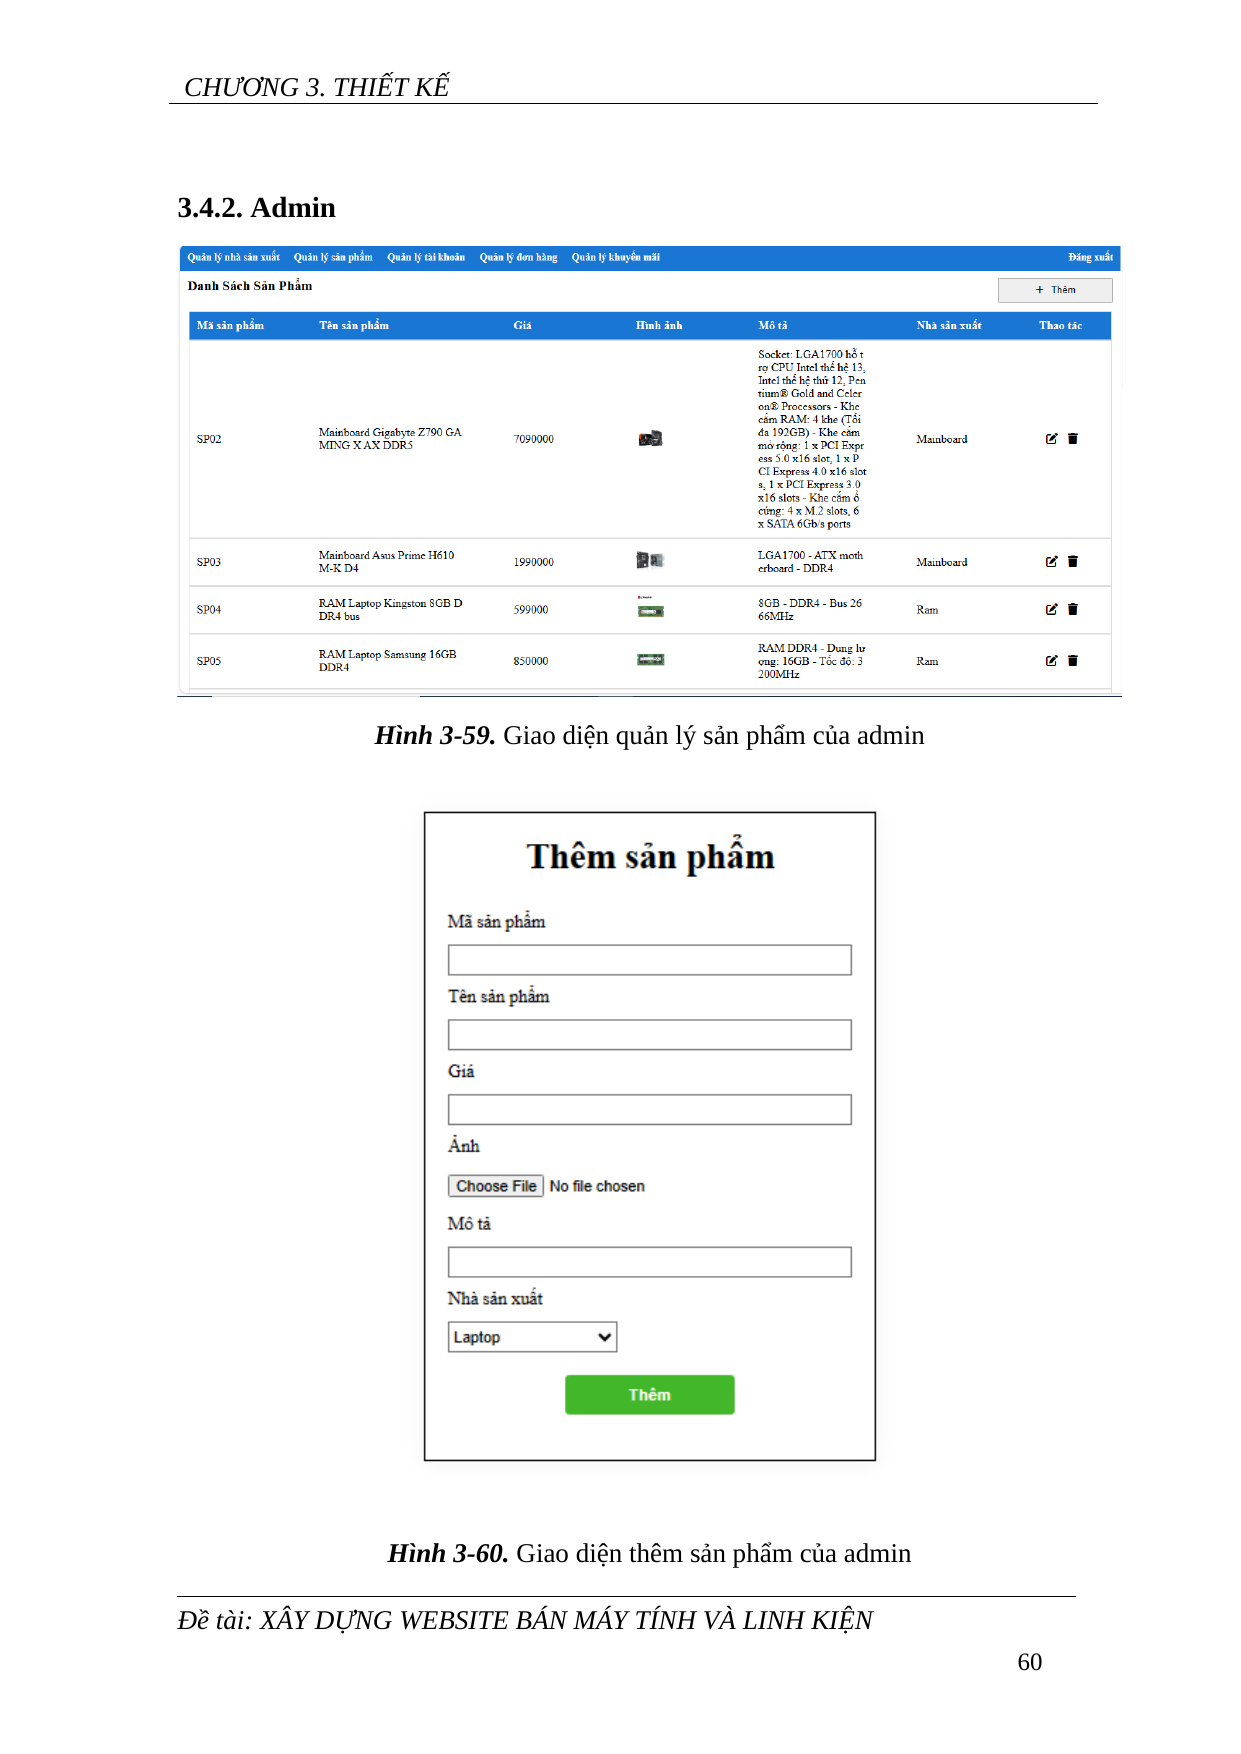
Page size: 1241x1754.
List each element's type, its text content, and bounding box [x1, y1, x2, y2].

subtitle Admin [177, 190, 1122, 223]
picture [362, 771, 937, 1515]
picture [177, 246, 1123, 697]
